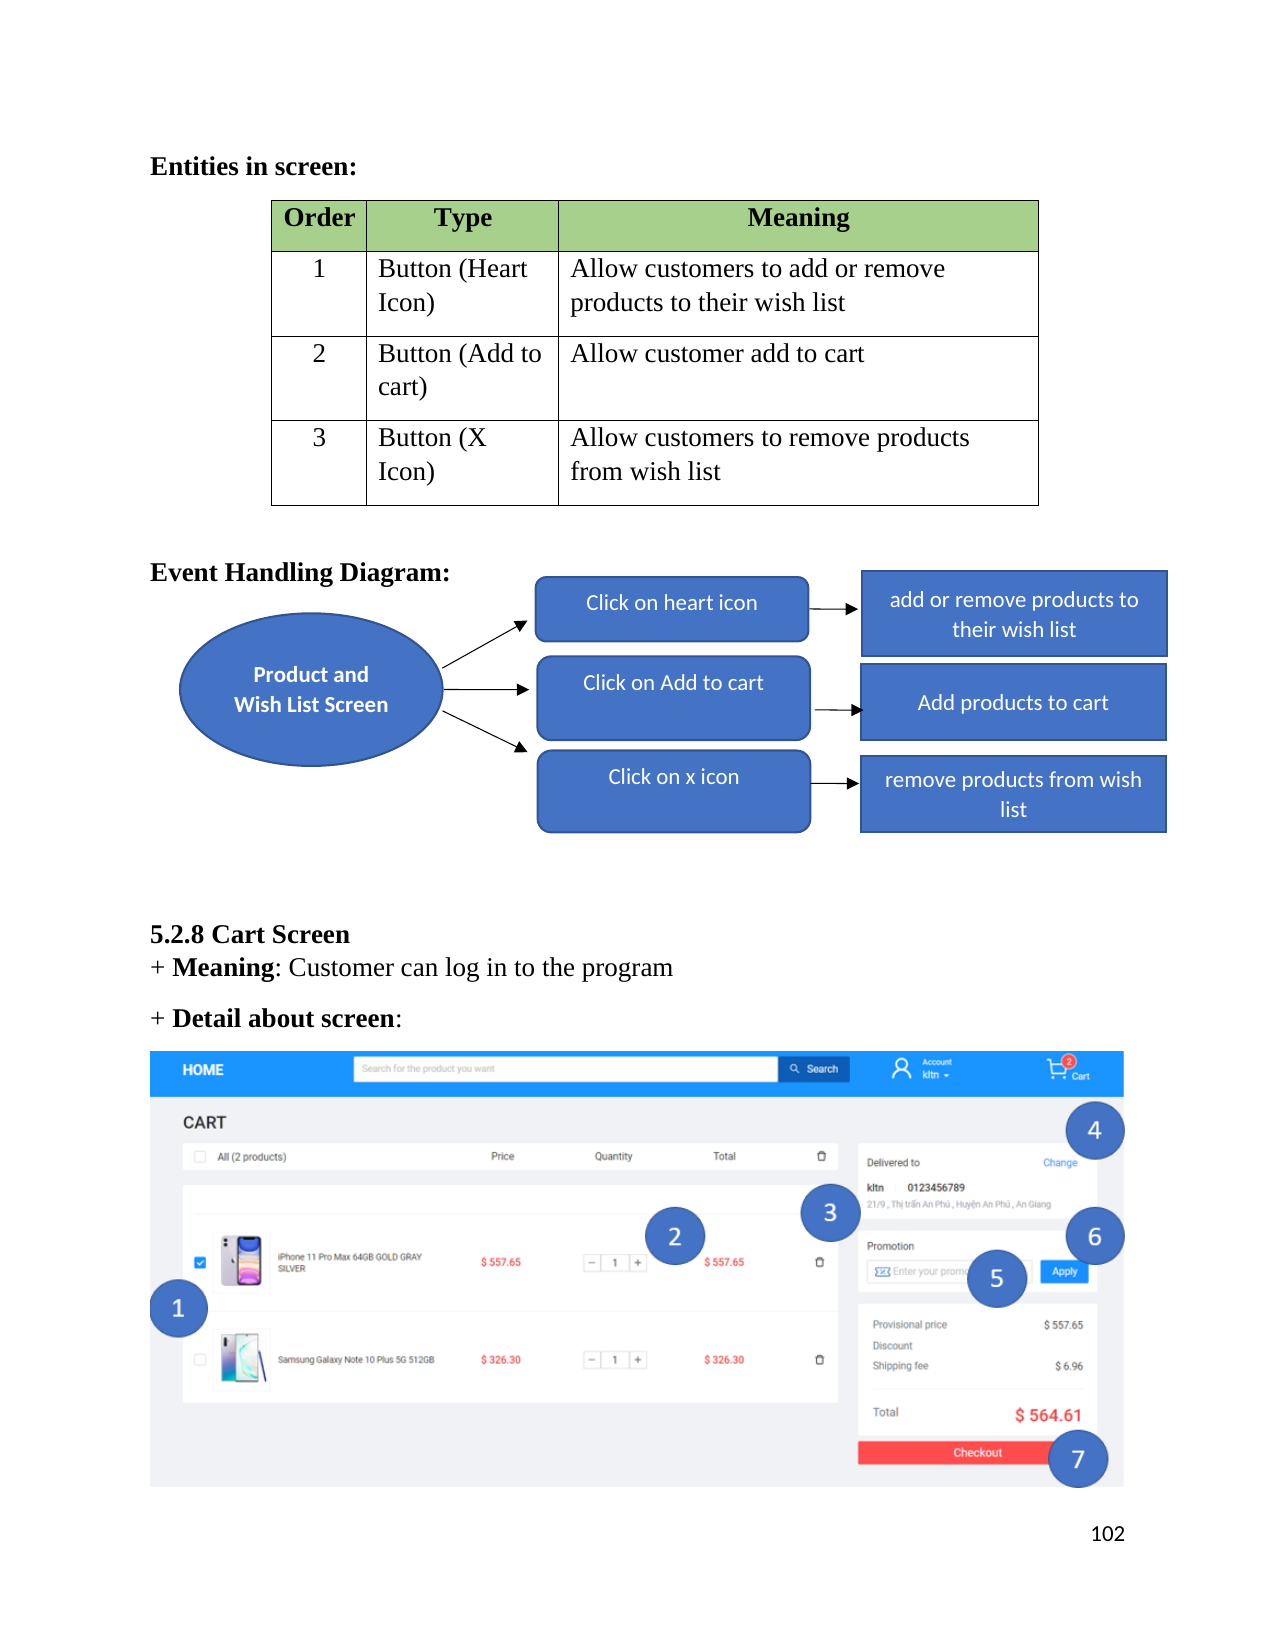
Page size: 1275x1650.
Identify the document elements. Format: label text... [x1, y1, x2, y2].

table_header Meaning [559, 201, 1038, 251]
text + Meaning: Customer can log in to the program [150, 951, 1125, 983]
text Event Handling Diagram: [150, 556, 1125, 587]
table_cell 1 [272, 252, 366, 336]
table_cell 2 [272, 337, 366, 420]
table_cell Button (Heart Icon) [367, 252, 558, 336]
table_cell Button (X Icon) [367, 421, 558, 504]
table_cell 3 [272, 421, 366, 504]
table_cell Allow customer add to cart [559, 337, 1038, 420]
text + Detail about screen: [150, 1002, 1125, 1033]
table_header Type [367, 201, 558, 251]
table_cell Allow customers to add or remove products to their wish list [559, 252, 1038, 336]
table_cell Button (Add to cart) [367, 337, 558, 420]
subtitle 5.2.8 Cart Screen [150, 918, 1125, 949]
table_cell Allow customers to remove products from wish list [559, 421, 1038, 504]
text Entities in screen: [150, 150, 1125, 181]
table_header Order [272, 201, 366, 251]
picture [150, 1051, 1125, 1488]
